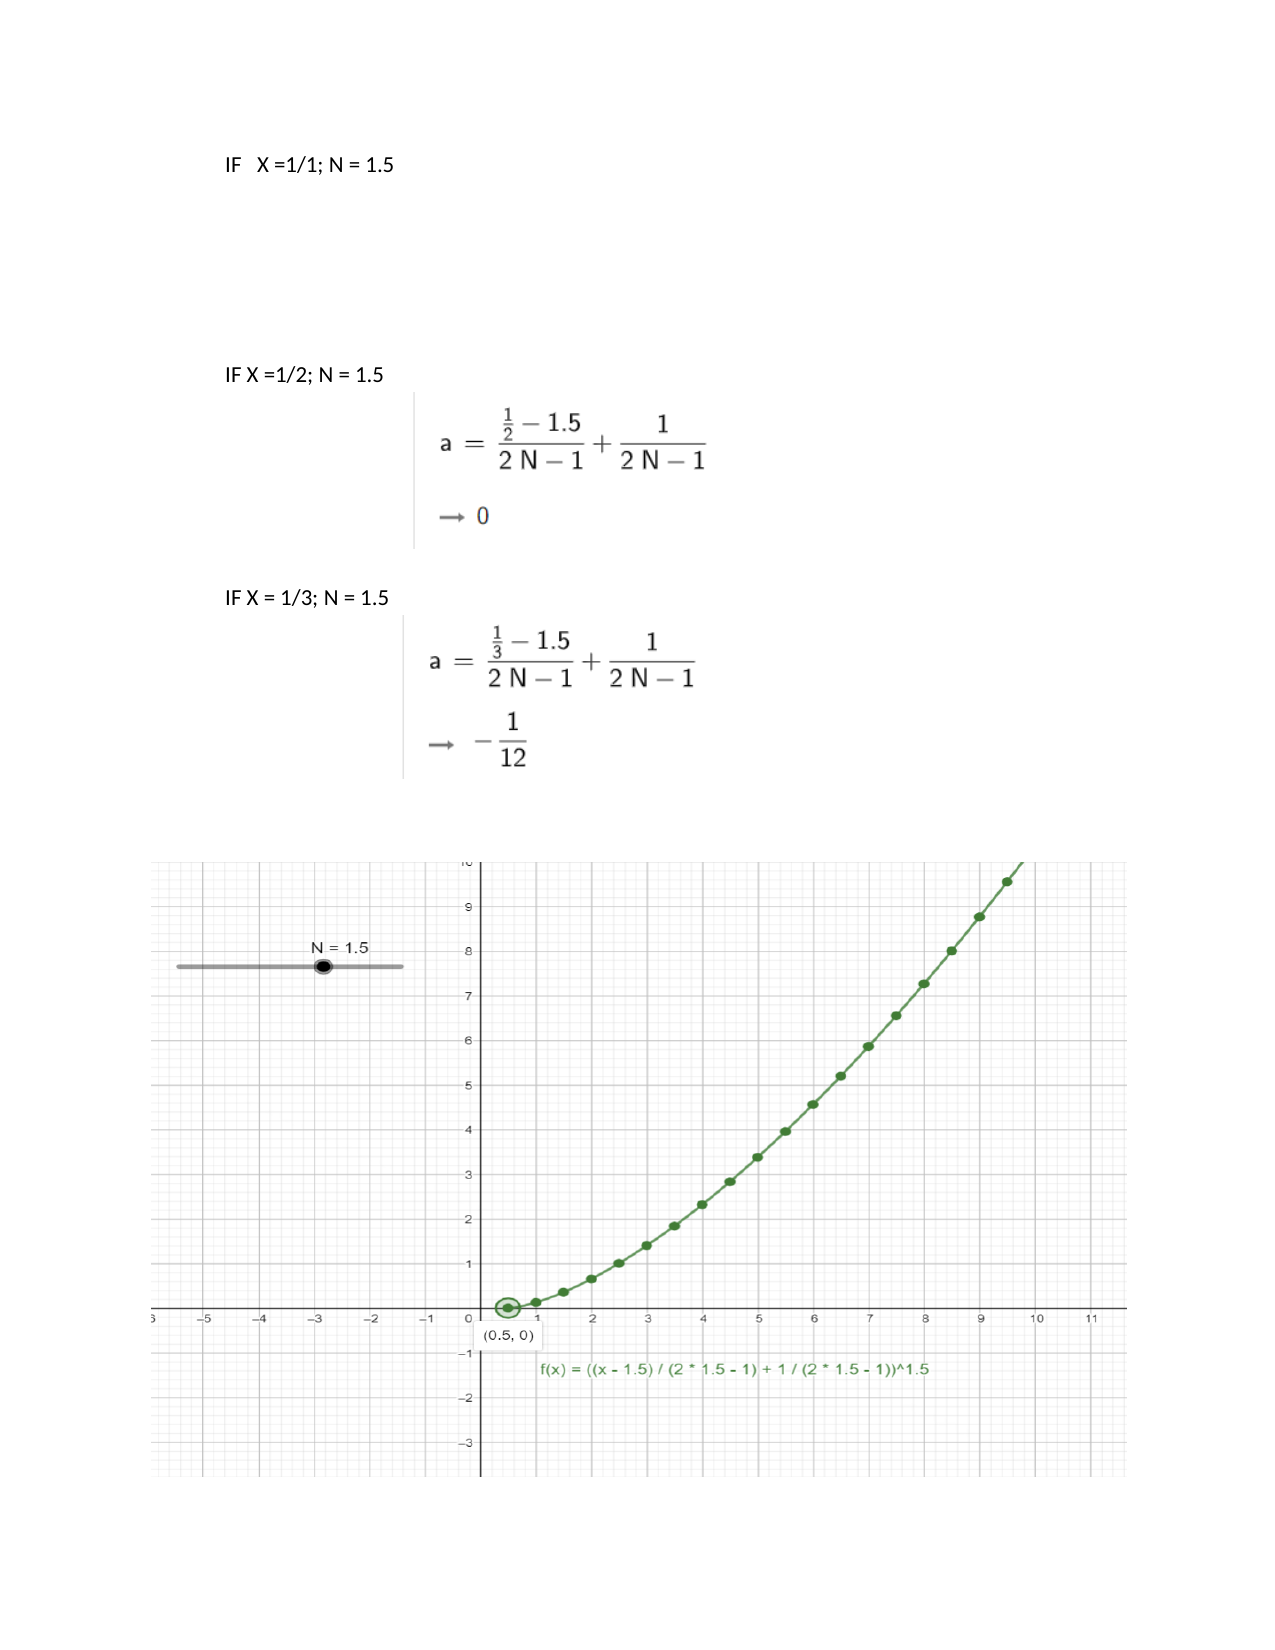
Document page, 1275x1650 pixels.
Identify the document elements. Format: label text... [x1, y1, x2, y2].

list IF X =1/2; N = 1.5 [225, 180, 1125, 388]
list IF X = 1/3; N = 1.5 [225, 583, 1125, 611]
picture [389, 615, 747, 779]
picture [151, 862, 1127, 1477]
picture [391, 392, 773, 549]
list IF X =1/1; N = 1.5 [225, 150, 1125, 178]
